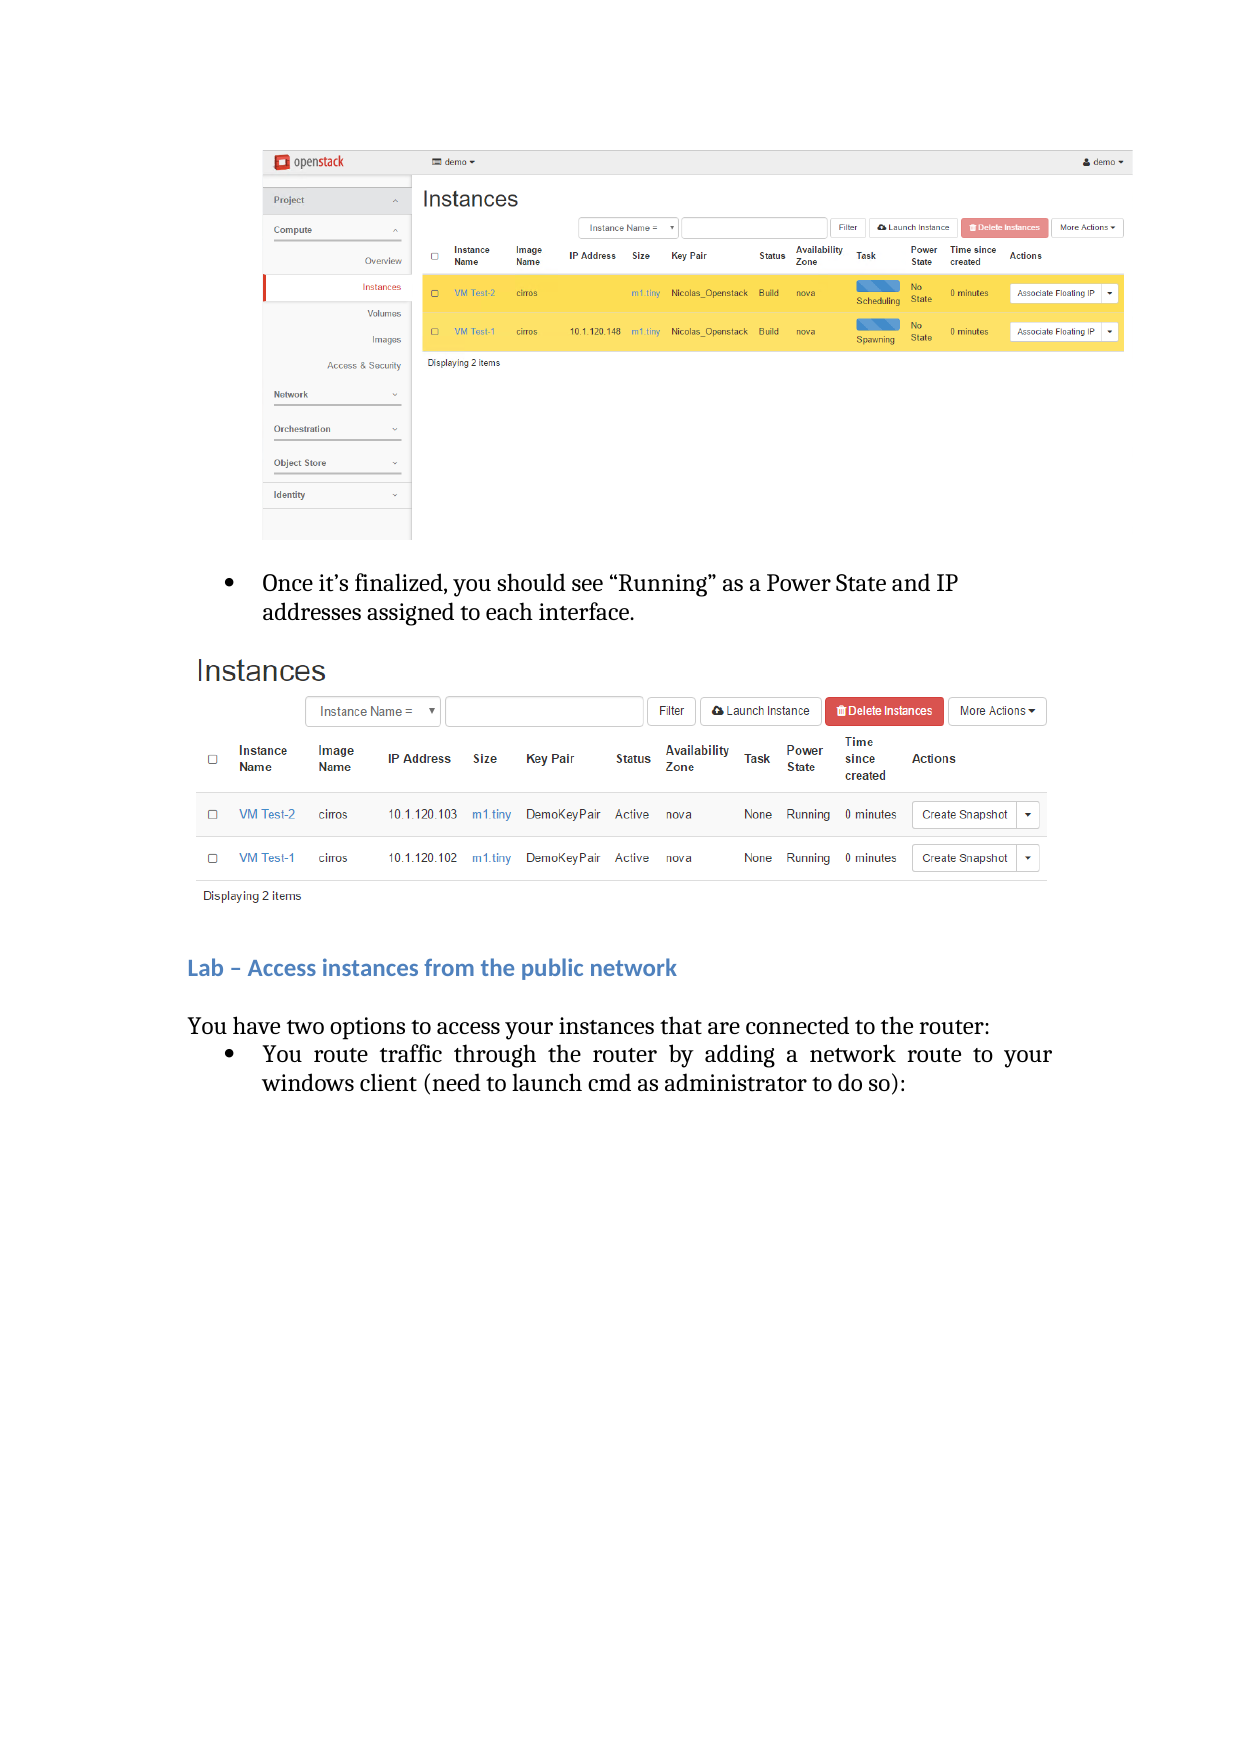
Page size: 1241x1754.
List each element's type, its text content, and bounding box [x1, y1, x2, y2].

text You have two options to access your instances that are connected to the router: [187, 1012, 1053, 1040]
list You route traffic through the router by adding a network route to your windows client (need to launch cmd as administrator to do so): [225, 1040, 1053, 1098]
subtitle Lab – Access instances from the public network [187, 952, 1053, 983]
picture [262, 150, 1133, 540]
picture [187, 655, 1052, 932]
list Once it’s finalized, you should see “Running” as a Power State and IP addresses assigned to each interface. [225, 569, 1053, 626]
